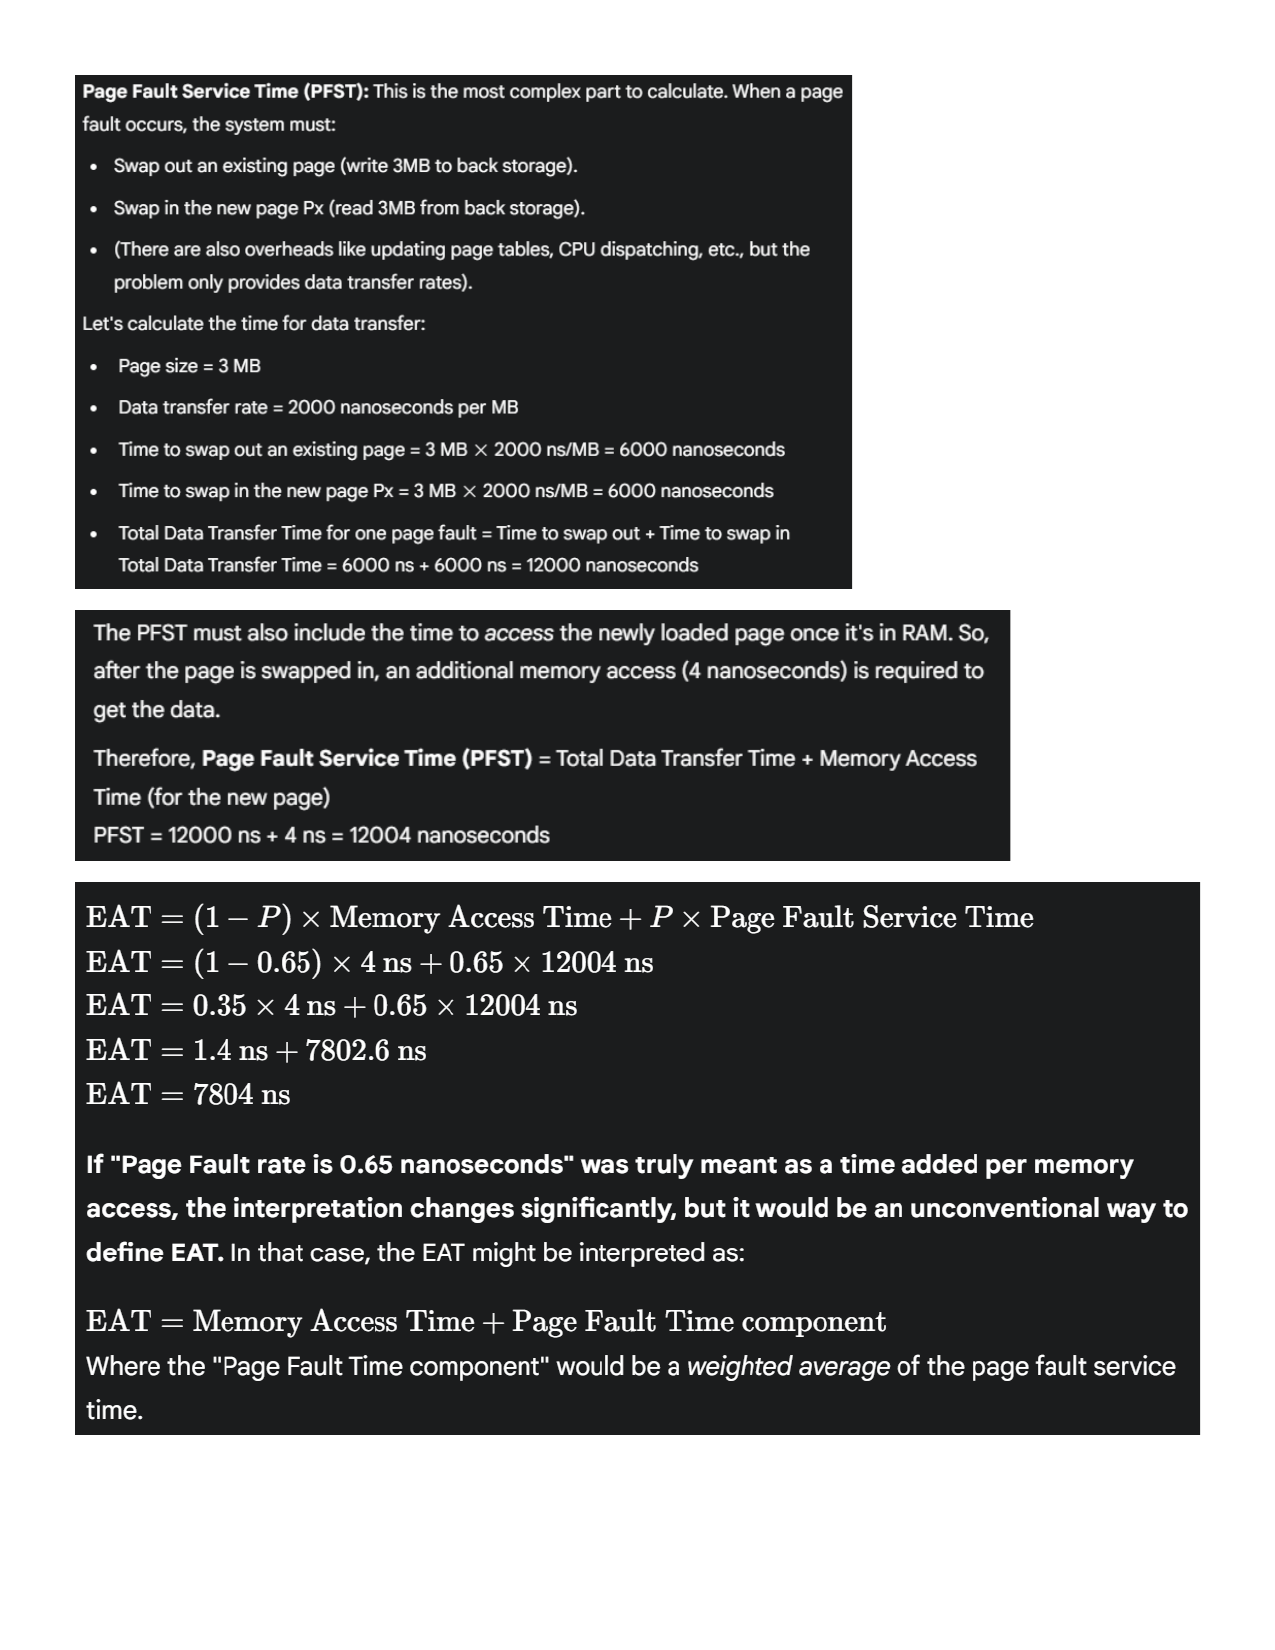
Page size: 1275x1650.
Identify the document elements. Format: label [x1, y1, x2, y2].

picture [75, 882, 1200, 1435]
picture [75, 75, 853, 589]
picture [75, 610, 1011, 861]
